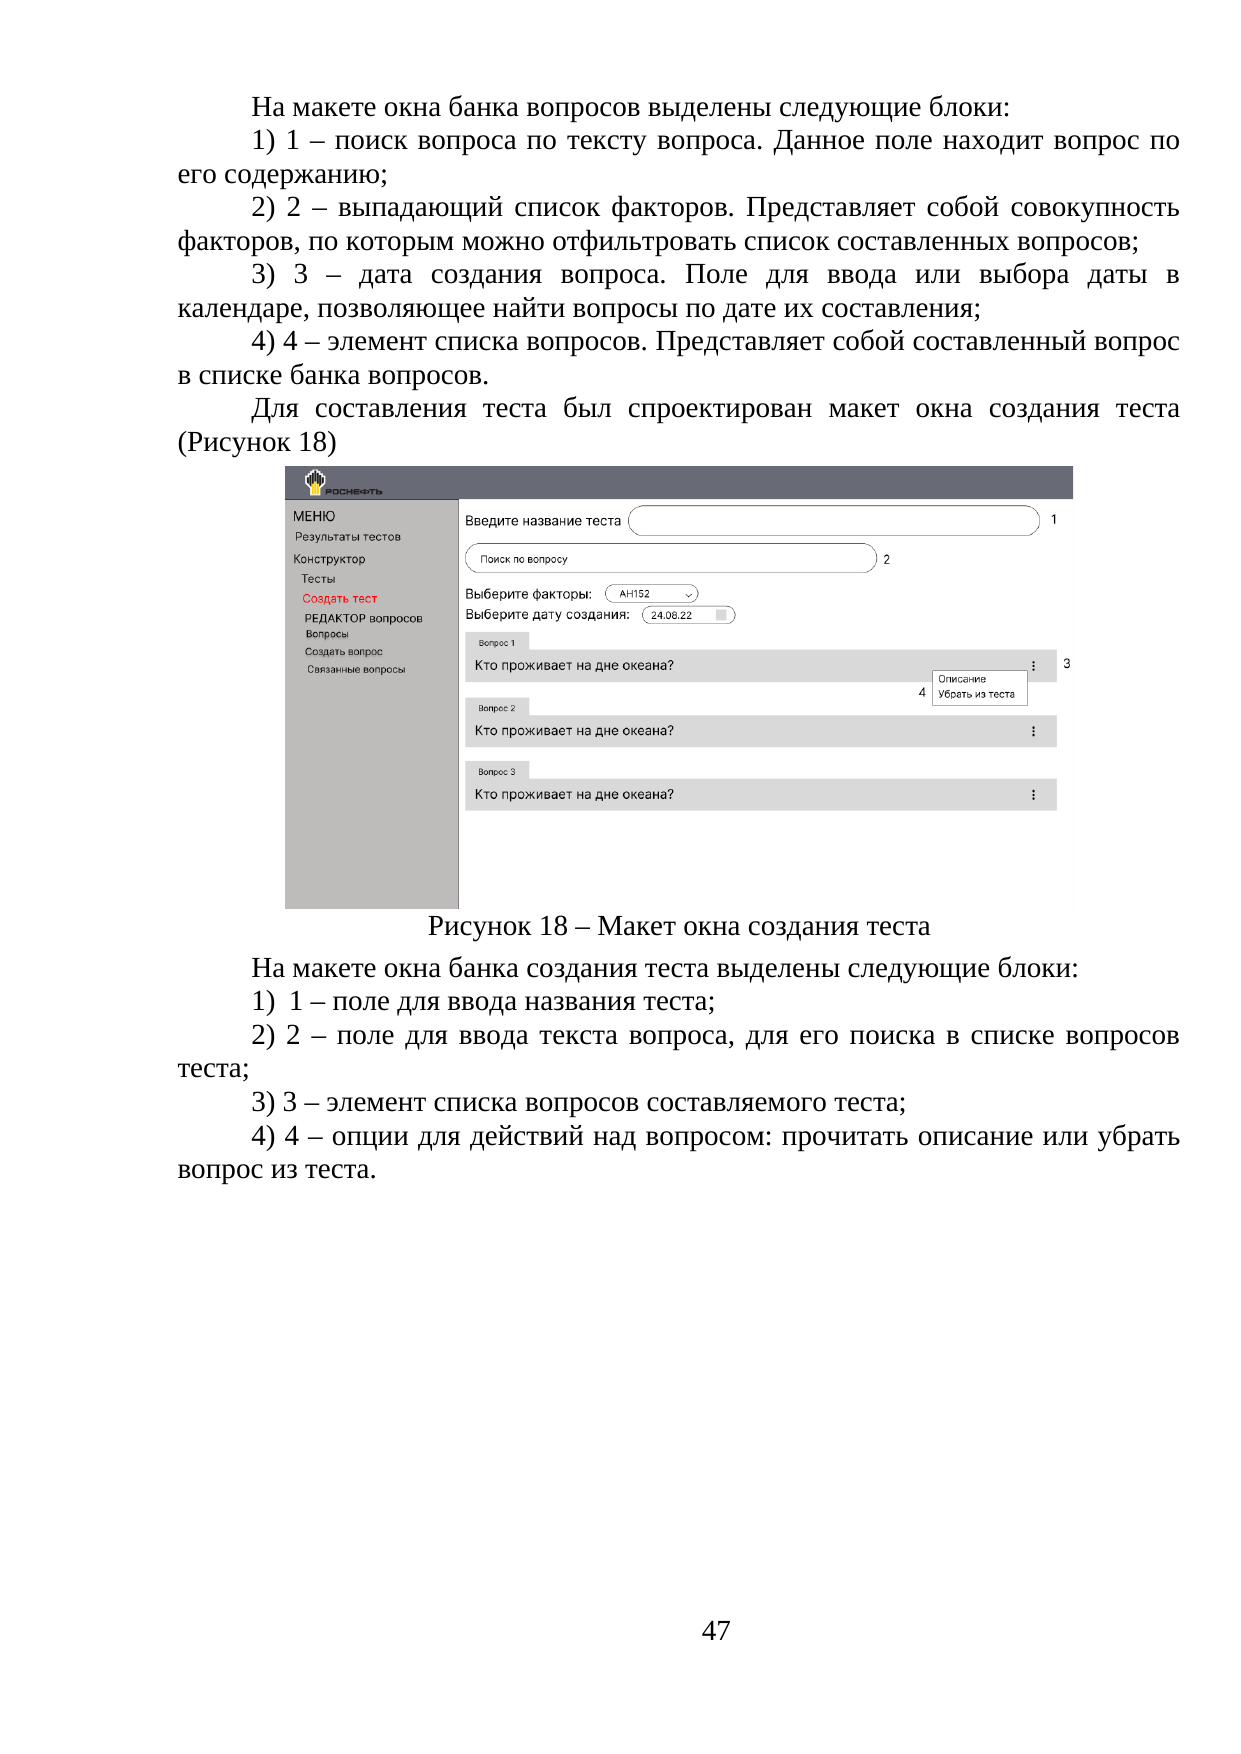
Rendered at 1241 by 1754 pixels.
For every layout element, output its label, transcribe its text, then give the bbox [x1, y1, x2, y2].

text 1) 1 – поиск вопроса по тексту вопроса. Данное поле находит вопрос по его содержанию; [177, 122, 1181, 189]
text 2) 2 – поле для ввода текста вопроса, для его поиска в списке вопросов теста; [177, 1017, 1181, 1084]
list 1 – поле для ввода названия теста; [251, 983, 1181, 1017]
text 2) 2 – выпадающий список факторов. Представляет собой совокупность факторов, по которым можно отфильтровать список составленных вопросов; [177, 189, 1181, 256]
text На макете окна банка вопросов выделены следующие блоки: [177, 89, 1181, 122]
text 3) 3 – дата создания вопроса. Поле для ввода или выбора даты в календаре, позволяющее найти вопросы по дате их составления; [177, 256, 1181, 323]
text 4) 4 – элемент списка вопросов. Представляет собой составленный вопрос в списке банка вопросов. [177, 323, 1181, 391]
picture [285, 466, 1074, 909]
text На макете окна банка создания теста выделены следующие блоки: [177, 950, 1181, 983]
text 3) 3 – элемент списка вопросов составляемого теста; [177, 1084, 1181, 1118]
text 4) 4 – опции для действий над вопросом: прочитать описание или убрать вопрос из теста. [177, 1118, 1181, 1185]
text Для составления теста был спроектирован макет окна создания теста (Рисунок 18) [177, 391, 1181, 458]
